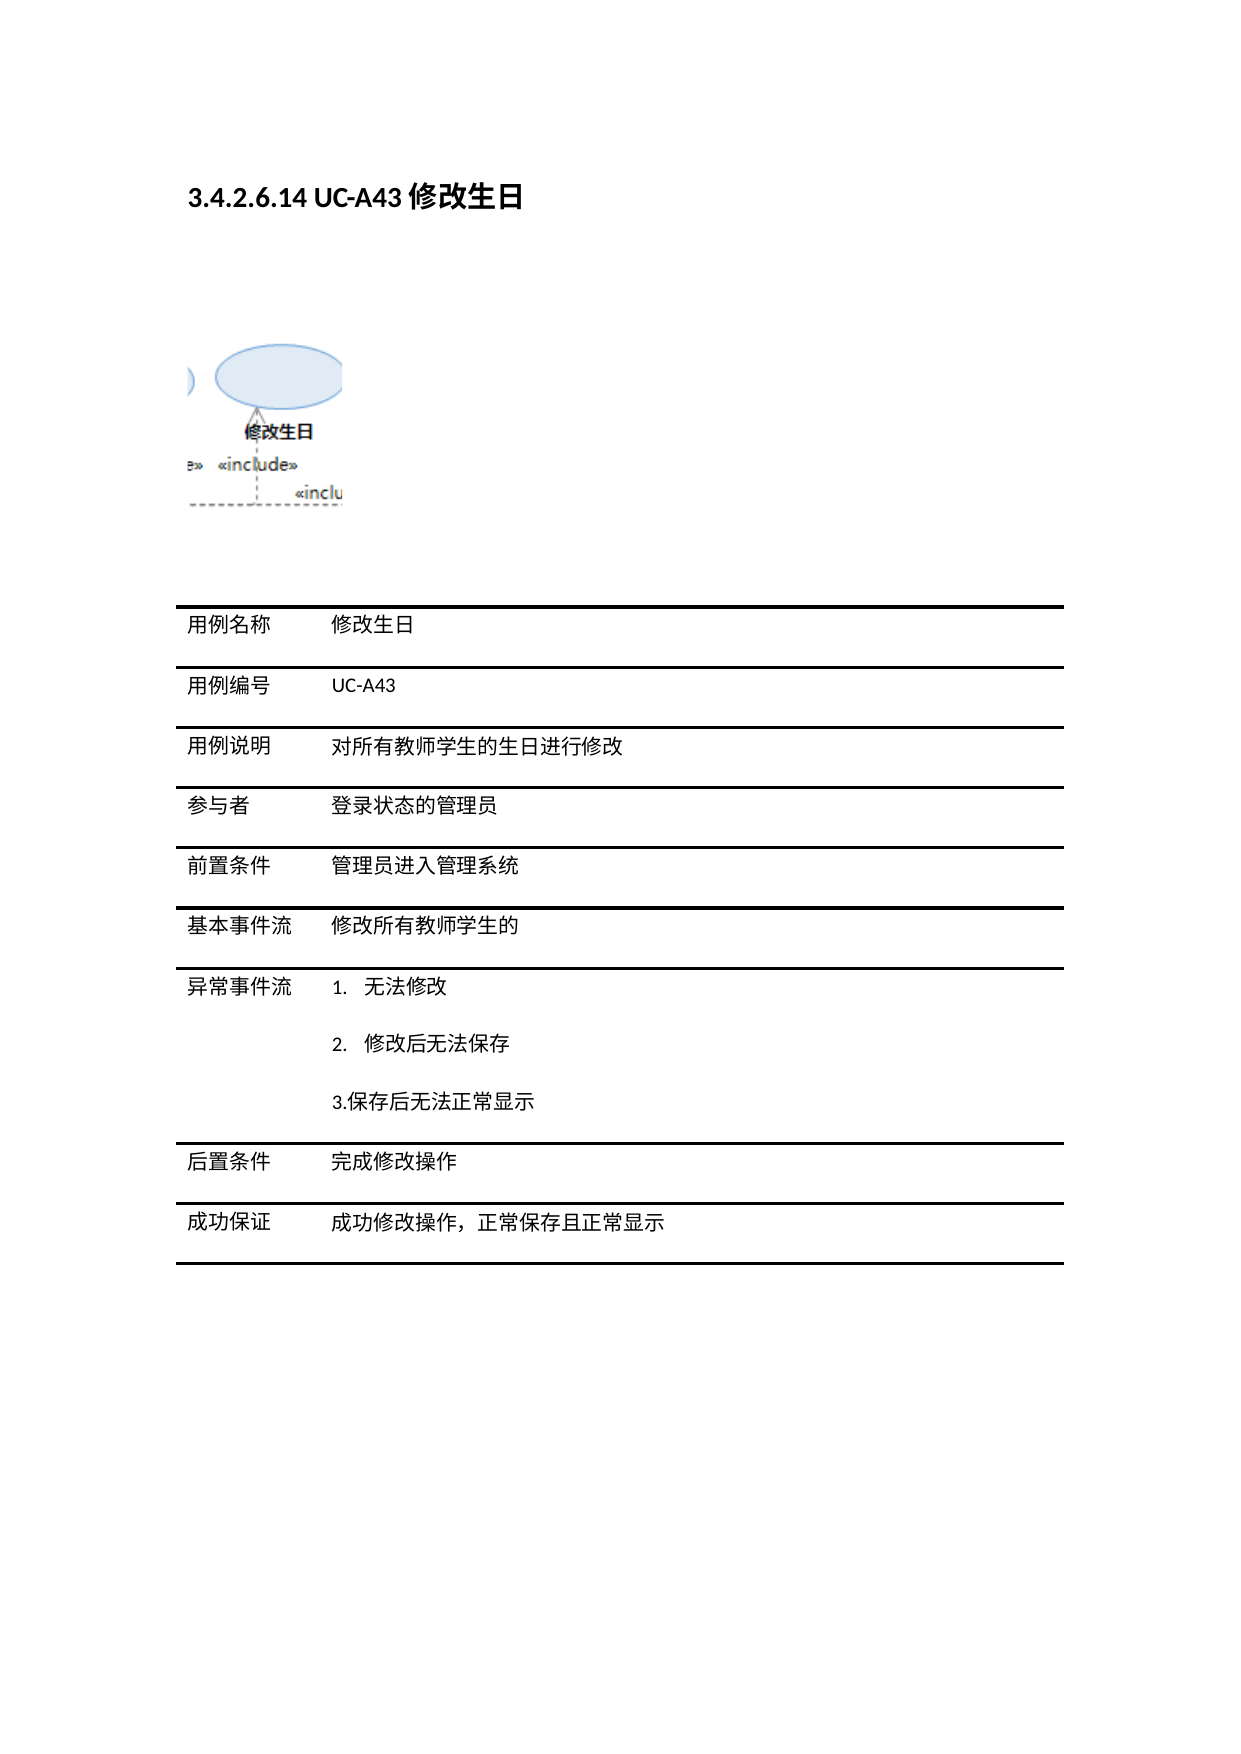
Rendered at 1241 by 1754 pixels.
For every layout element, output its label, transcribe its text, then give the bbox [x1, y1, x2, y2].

table_cell 管理员进入管理系统 [320, 849, 1064, 906]
table_cell 成功保证 [176, 1205, 320, 1262]
table_cell 完成修改操作 [320, 1145, 1064, 1202]
table_cell 用例编号 [176, 669, 320, 726]
table_cell 用例说明 [176, 729, 320, 786]
table_cell 对所有教师学生的生日进行修改 [320, 729, 1064, 786]
table_cell 前置条件 [176, 849, 320, 906]
table_cell 修改所有教师学生的 [320, 910, 1064, 967]
table_cell 基本事件流 [176, 910, 320, 967]
table_cell UC-A43 [320, 669, 1064, 726]
table_cell 参与者 [176, 789, 320, 846]
subtitle 3.4.2.6.14 UC-A43 修改生日 [187, 162, 1053, 227]
table_cell 无法修改 修改后无法保存 3.保存后无法正常显示 [320, 970, 1064, 1142]
table_cell 后置条件 [176, 1145, 320, 1202]
table_cell 异常事件流 [176, 970, 320, 1142]
table_cell 登录状态的管理员 [320, 789, 1064, 846]
picture [187, 280, 343, 529]
table_header 用例名称 [176, 609, 320, 666]
table_cell 成功修改操作，正常保存且正常显示 [320, 1205, 1064, 1262]
table_header 修改生日 [320, 609, 1064, 666]
